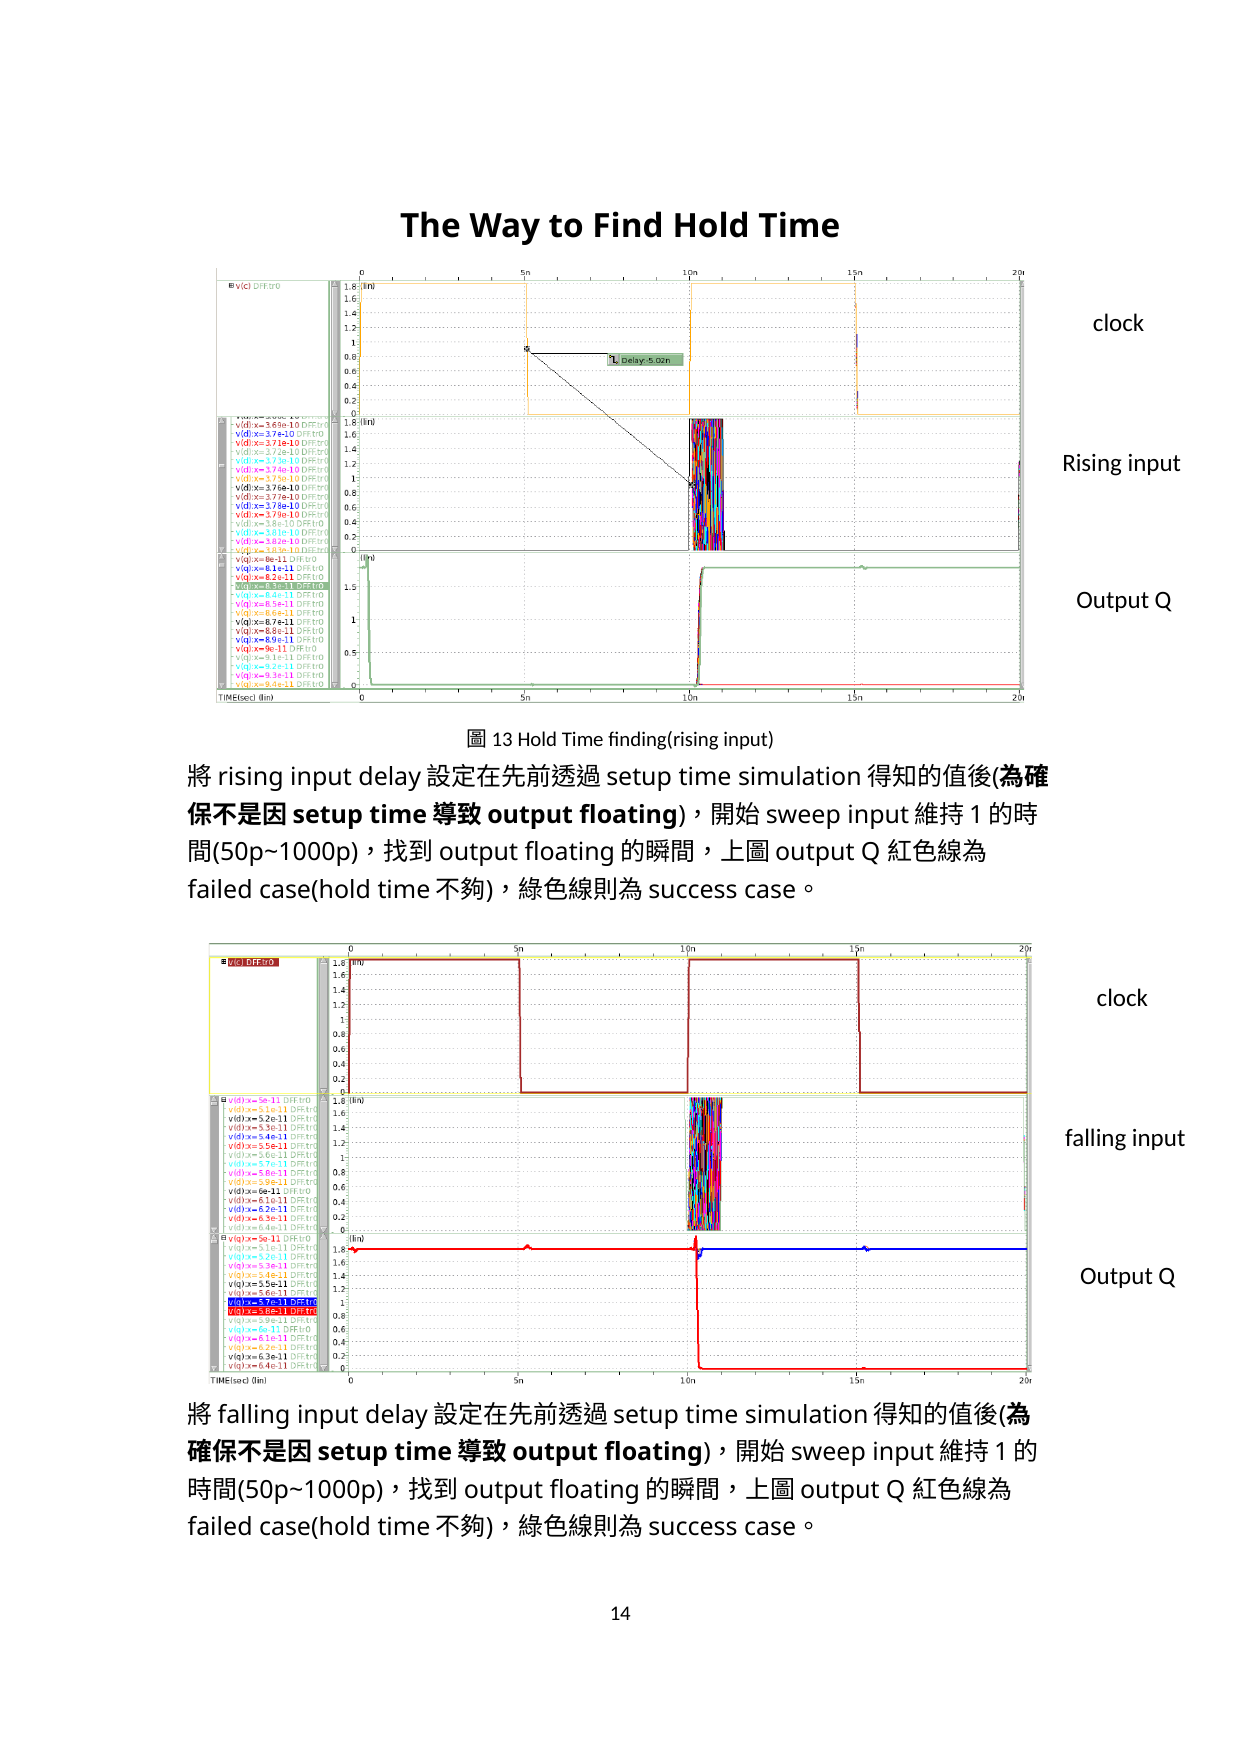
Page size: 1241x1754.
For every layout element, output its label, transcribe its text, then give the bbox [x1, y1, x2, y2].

text 圖 13 Hold Time finding(rising input) [187, 719, 1053, 756]
text 將falling input delay設定在先前透過setup time simulation得知的值後(為確保不是因setup time導致output floating)，開始sweep input維持1的時間(50p~1000p)，找到output floating的瞬間，上圖output Q 紅色線為failed case(hold time不夠)，綠色線則為success case。 [187, 1394, 1053, 1544]
picture [216, 268, 1025, 703]
title The Way to Find Hold Time [187, 187, 1053, 262]
text 將rising input delay設定在先前透過setup time simulation得知的值後(為確保不是因setup time導致output floating)，開始sweep input維持1的時間(50p~1000p)，找到output floating的瞬間，上圖output Q 紅色線為failed case(hold time不夠)，綠色線則為success case。 [187, 756, 1053, 906]
picture [208, 943, 1032, 1384]
